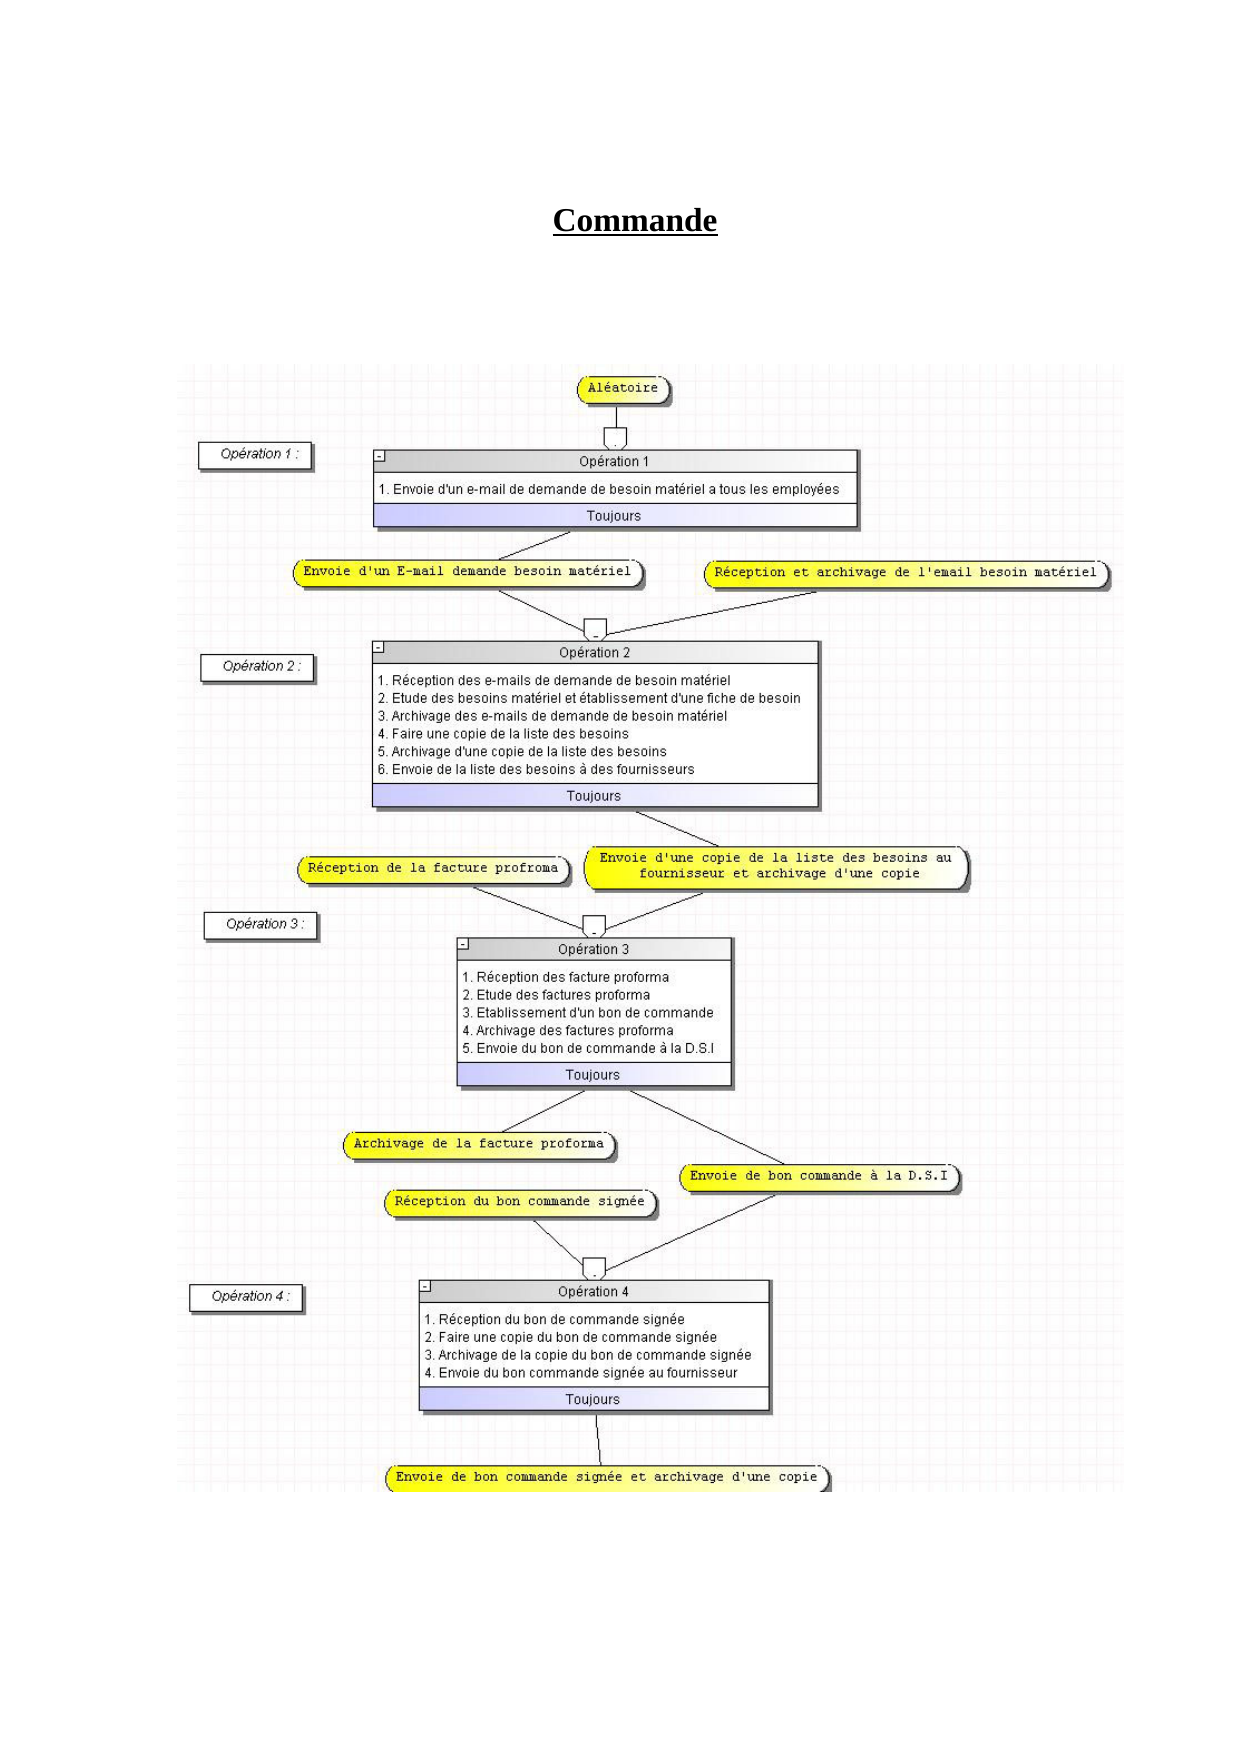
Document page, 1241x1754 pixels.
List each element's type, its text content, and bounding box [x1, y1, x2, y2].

picture [177, 364, 1124, 1492]
text Commande [148, 201, 1093, 239]
